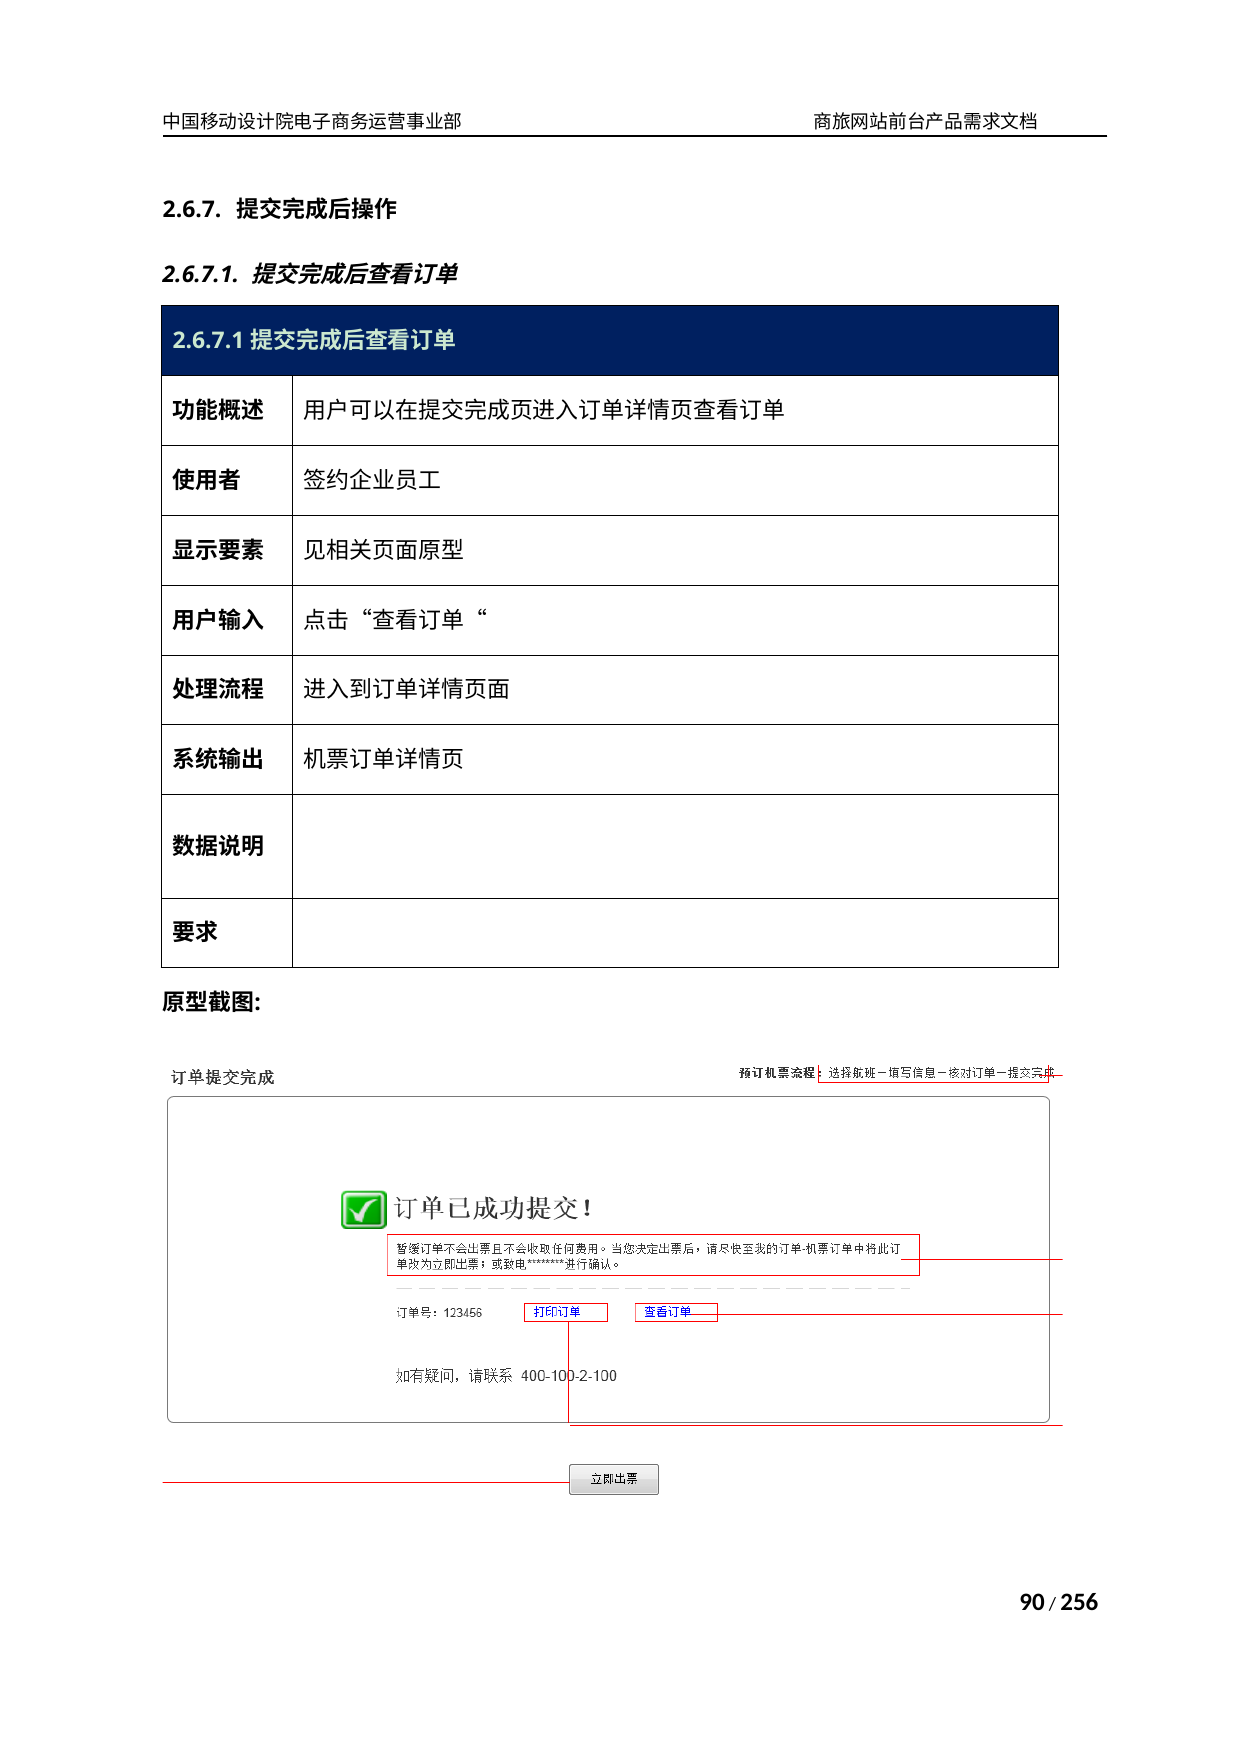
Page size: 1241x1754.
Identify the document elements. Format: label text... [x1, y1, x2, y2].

subtitle 提交完成后查看订单 [162, 240, 1107, 305]
table_cell 显示要素 [162, 516, 292, 584]
table_cell [293, 795, 1058, 897]
table_cell 功能概述 [162, 376, 292, 445]
table_cell 点击“查看订单“ [293, 586, 1058, 654]
table_cell 使用者 [162, 446, 292, 515]
table_cell 处理流程 [162, 656, 292, 724]
picture [162, 1065, 1063, 1509]
table_cell 机票订单详情页 [293, 725, 1058, 794]
table_cell [293, 899, 1058, 967]
table_header 2.6.7.1 提交完成后查看订单 [162, 306, 1058, 375]
table_cell 签约企业员工 [293, 446, 1058, 515]
table_cell 见相关页面原型 [293, 516, 1058, 584]
subtitle 提交完成后操作 [162, 175, 1107, 240]
table_cell 要求 [162, 899, 292, 967]
table_cell 进入到订单详情页面 [293, 656, 1058, 724]
text 原型截图: [162, 968, 1107, 1033]
table_cell 用户输入 [162, 586, 292, 654]
table_cell 用户可以在提交完成页进入订单详情页查看订单 [293, 376, 1058, 445]
table_cell 系统输出 [162, 725, 292, 794]
table_cell 数据说明 [162, 795, 292, 897]
